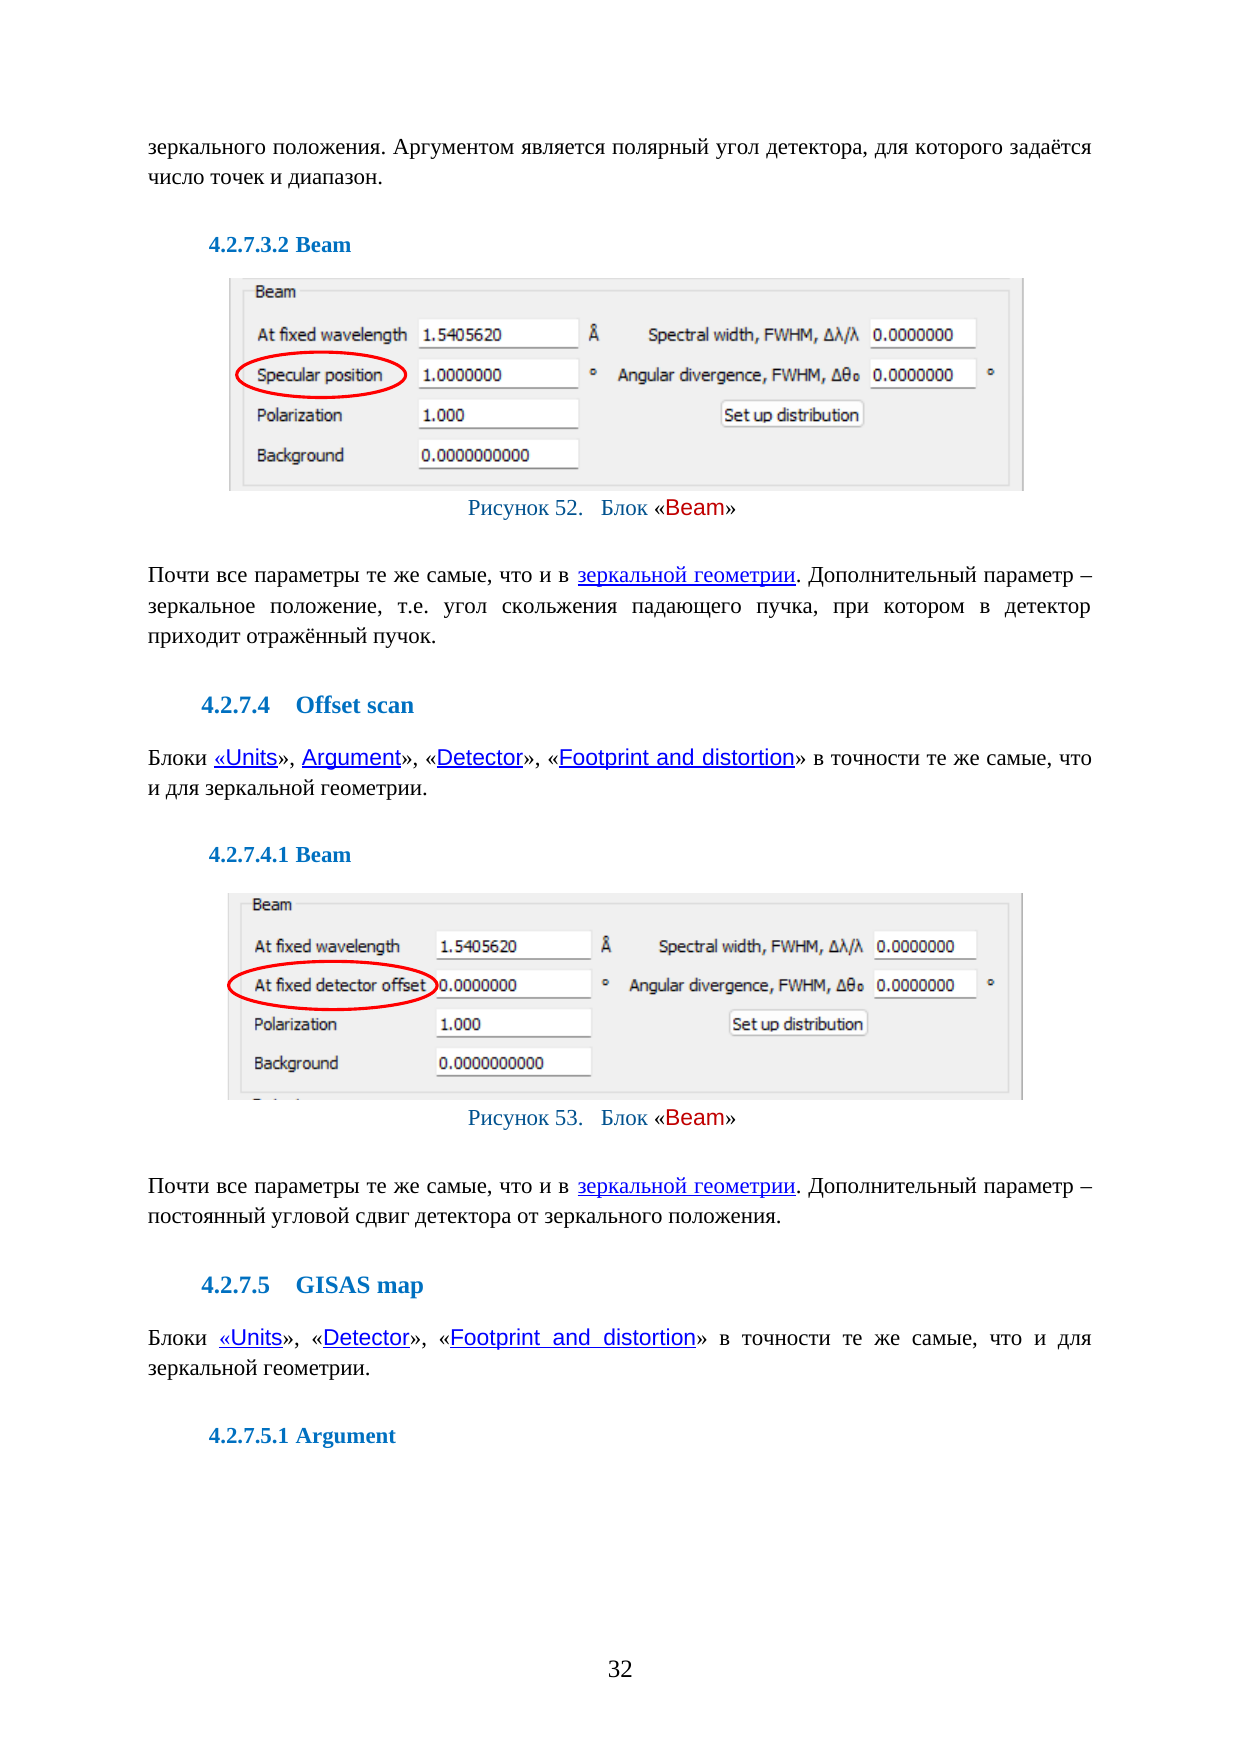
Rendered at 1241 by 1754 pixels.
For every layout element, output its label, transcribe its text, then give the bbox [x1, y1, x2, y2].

text Блоки «Units», Argument», «Detector», «Footprint and distortion» в точности те же самые, что и для зеркальной геометрии. [148, 743, 1093, 800]
subtitle GISAS map [201, 1270, 1093, 1299]
subtitle Offset scan [201, 690, 1093, 718]
picture [231, 963, 435, 1008]
subtitle Argument [209, 1422, 1093, 1448]
text Почти все параметры те же самые, что и в зеркальной геометрии. Дополнительный параметр – зеркальное положение, т.е. угол скольжения падающего пучка, при котором в детектор приходит отражённый пучок. [148, 562, 1093, 648]
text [148, 133, 1093, 189]
text Блоки «Units», «Detector», «Footprint and distortion» в точности те же самые, что и для зеркальной геометрии. [148, 1324, 1093, 1381]
subtitle Beam [209, 231, 1093, 257]
subtitle Beam [209, 841, 1093, 868]
text Почти все параметры те же самые, что и в зеркальной геометрии. Дополнительный параметр – постоянный угловой сдвиг детектора от зеркального положения. [148, 1172, 1093, 1229]
picture [227, 893, 1023, 1100]
picture [229, 278, 1024, 491]
